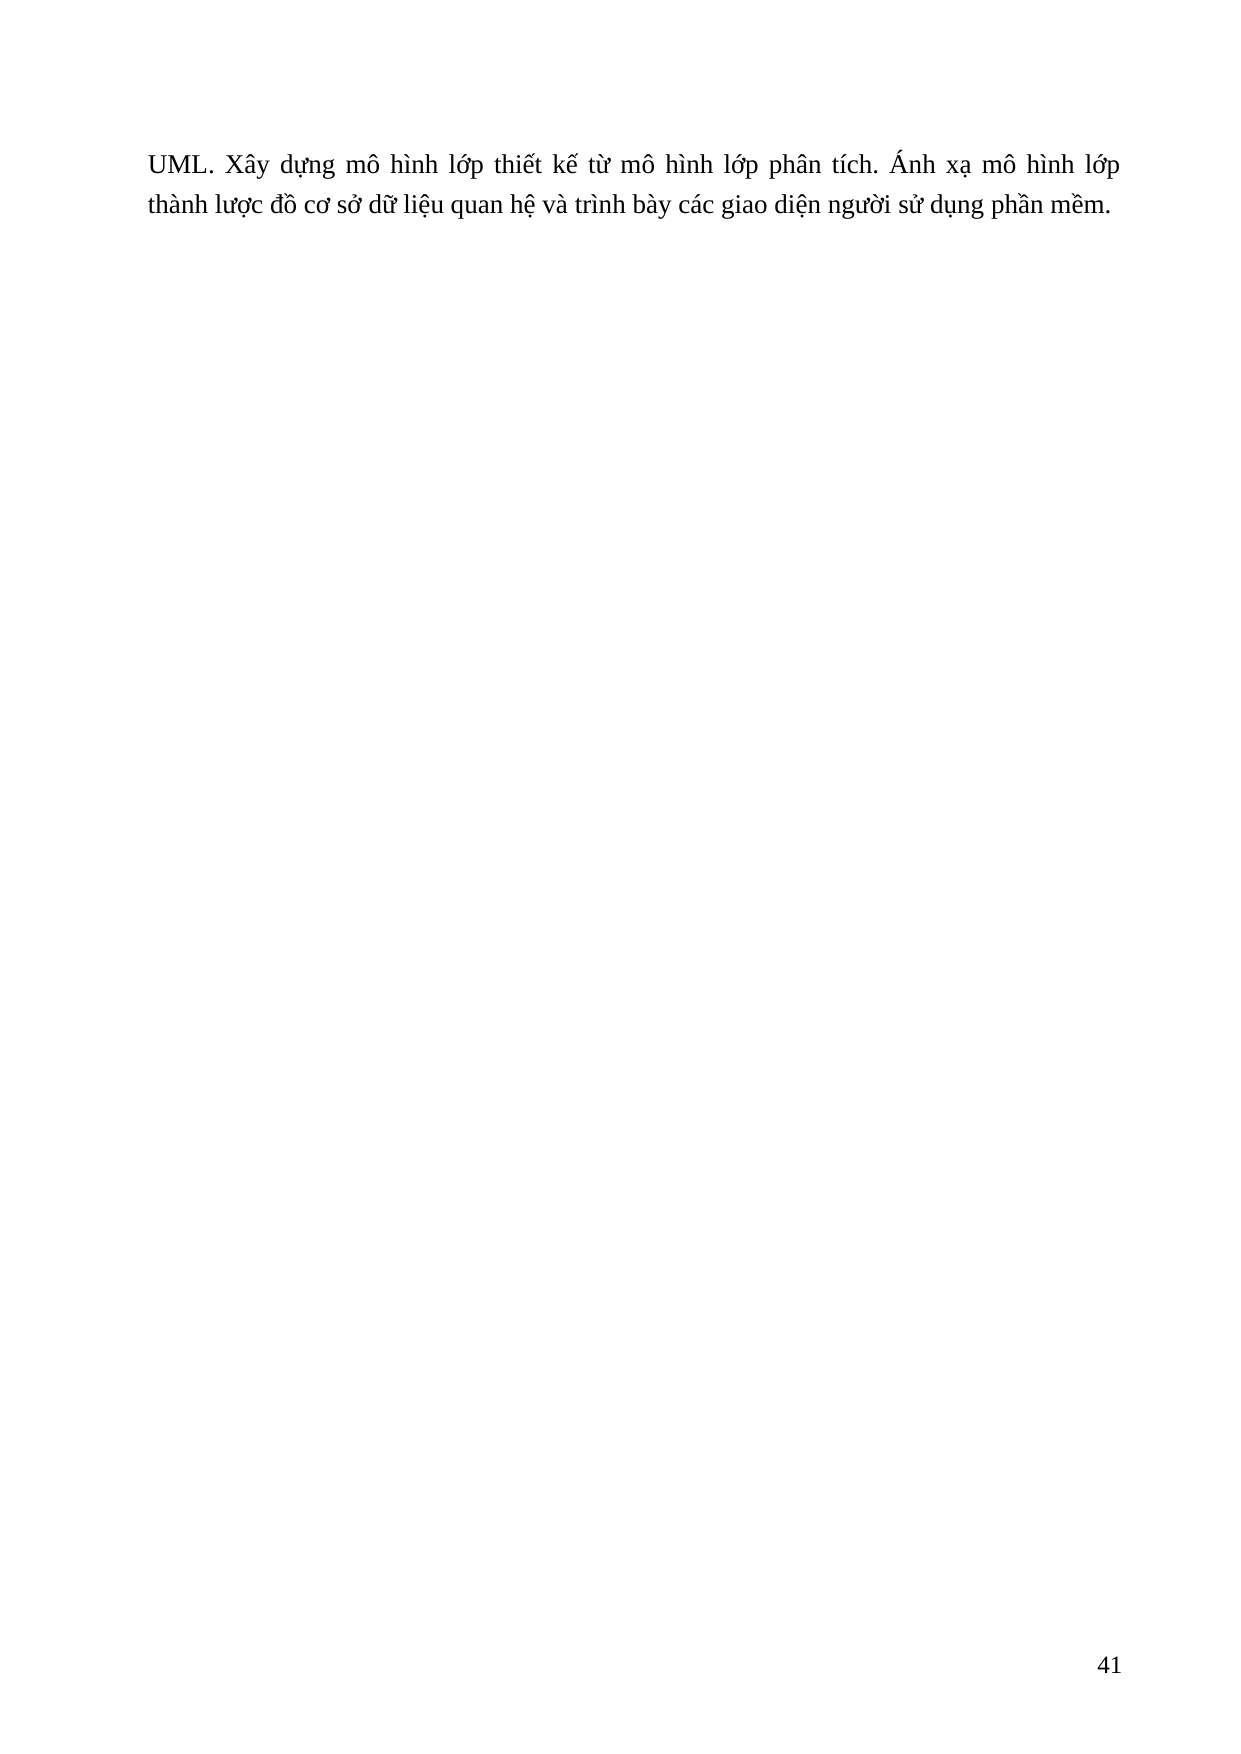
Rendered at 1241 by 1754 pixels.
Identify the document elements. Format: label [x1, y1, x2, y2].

text [148, 148, 1122, 219]
